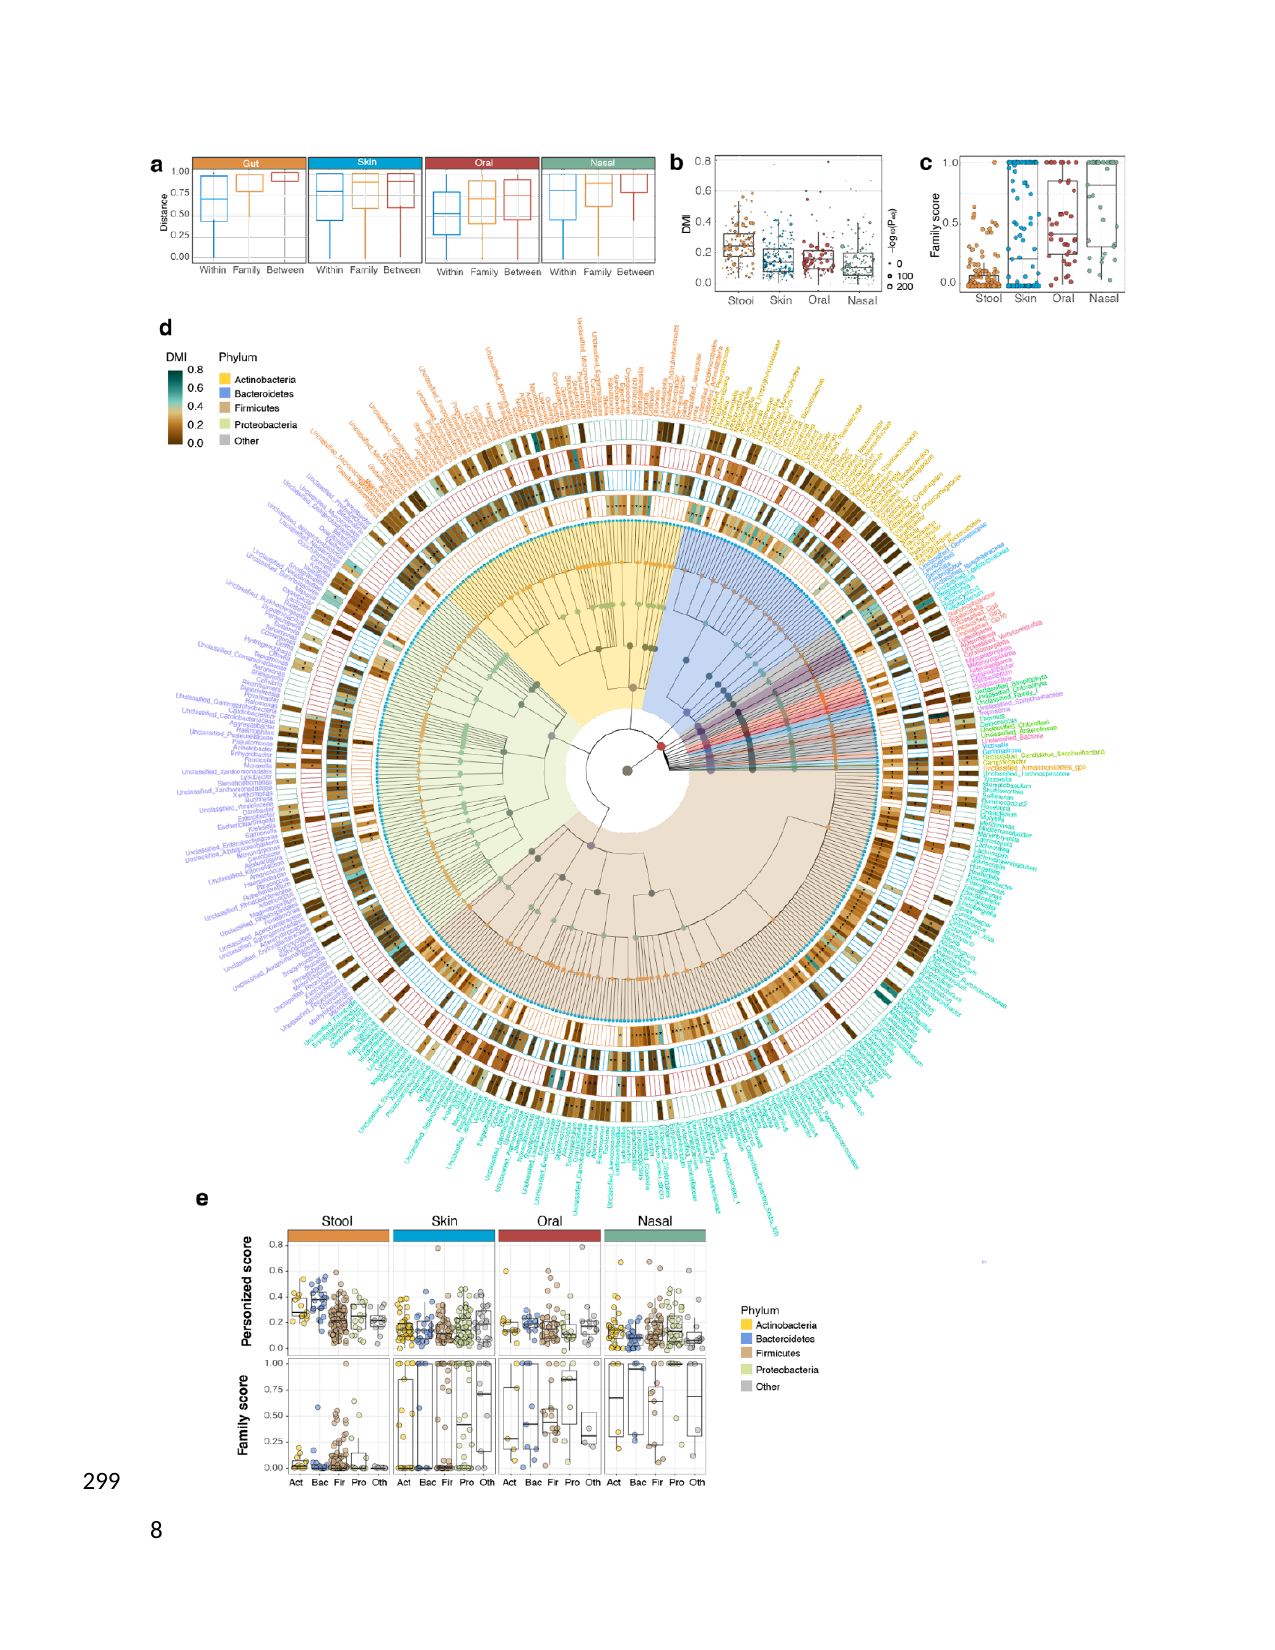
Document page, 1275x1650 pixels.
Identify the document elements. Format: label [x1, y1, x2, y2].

picture [150, 150, 1125, 1490]
